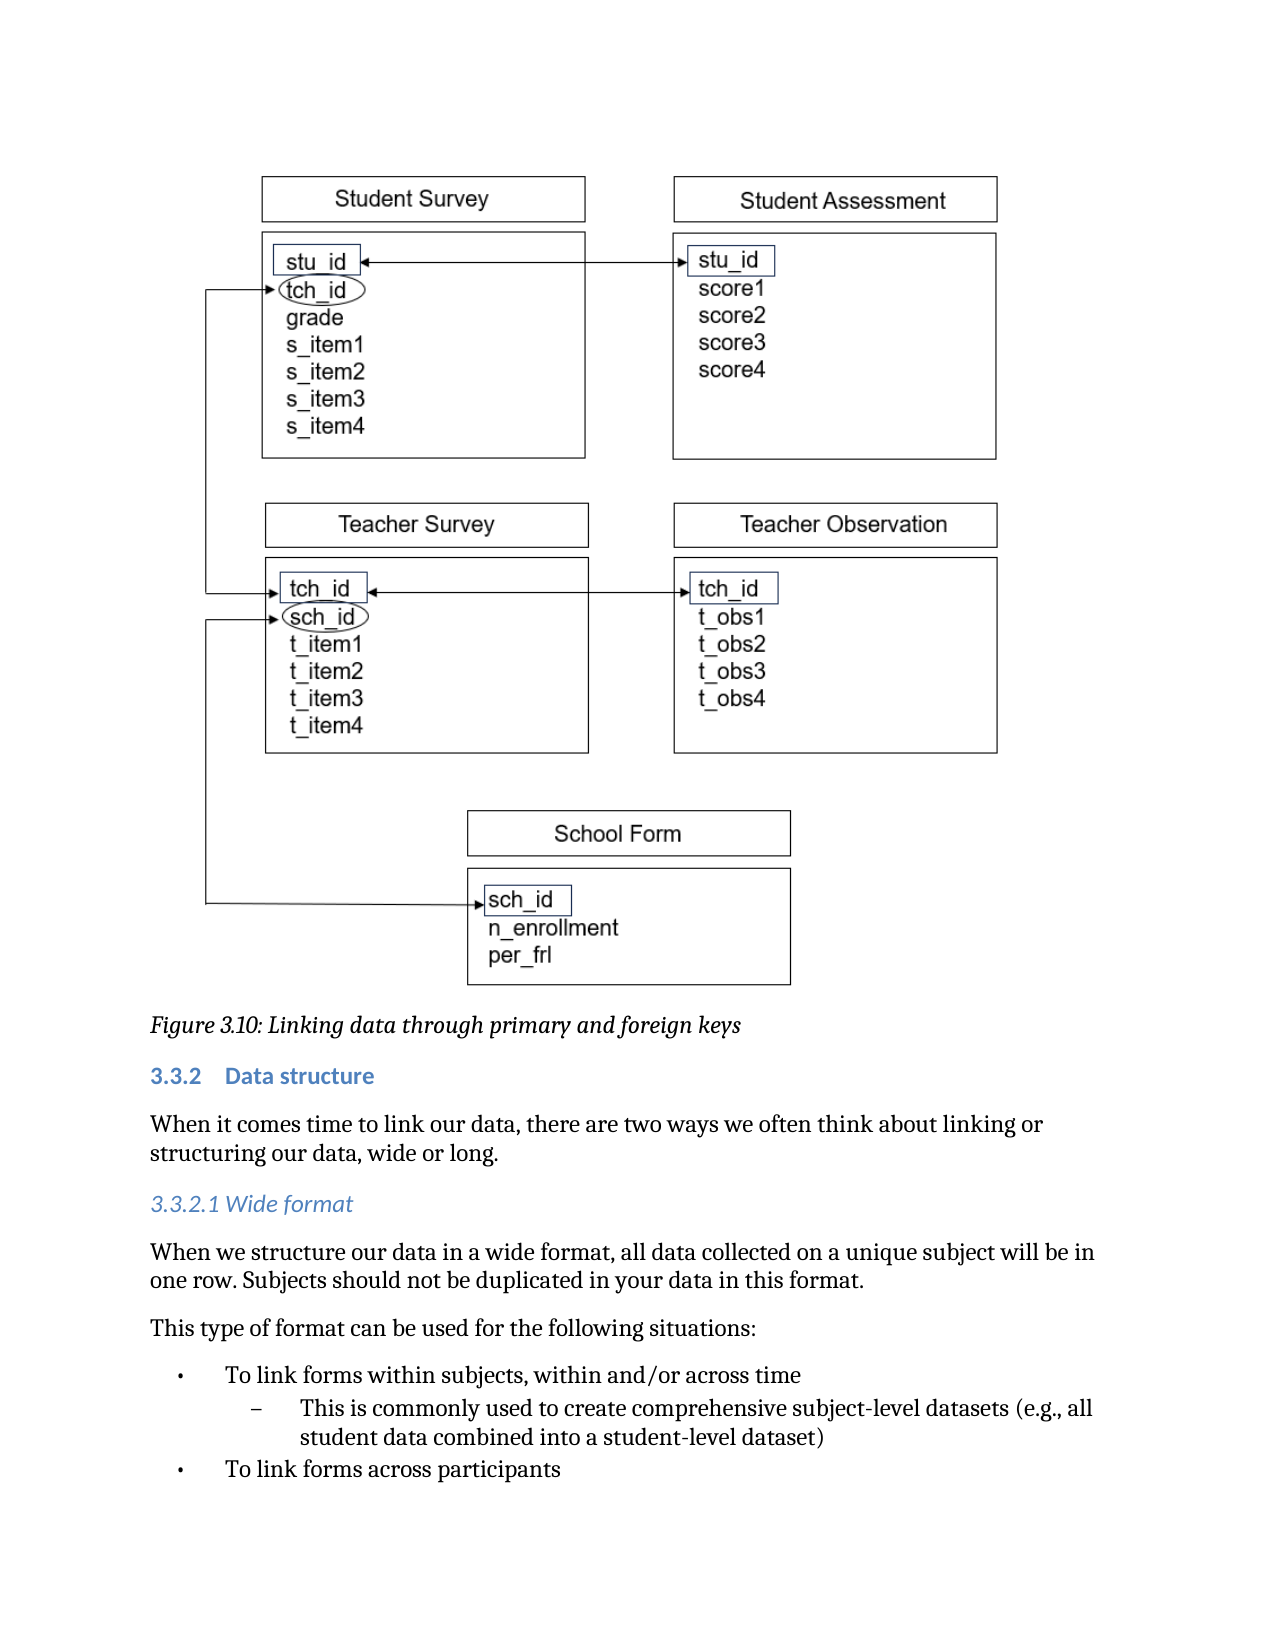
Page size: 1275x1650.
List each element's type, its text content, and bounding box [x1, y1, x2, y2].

text When we structure our data in a wide format, all data collected on a unique subject will be in one row. Subjects should not be duplicated in your data in this format. [150, 1237, 1125, 1295]
list To link forms across participants [175, 1455, 1125, 1484]
subtitle 3.3.2 Data structure [150, 1061, 1125, 1091]
subtitle 3.3.2.1 Wide format [150, 1188, 1125, 1219]
list This is commonly used to create comprehensive subject-level datasets (e.g., all student data combined into a student-level dataset) [250, 1394, 1125, 1451]
list To link forms within subjects, within and/or across time [175, 1361, 1125, 1390]
text When it comes time to link our data, there are two ways we often think about linking or structuring our data, wide or long. [150, 1110, 1125, 1167]
text This type of format can be used for the following situations: [150, 1314, 1125, 1342]
picture [168, 150, 1044, 991]
text Figure 3.10: Linking data through primary and foreign keys [150, 1011, 1125, 1040]
